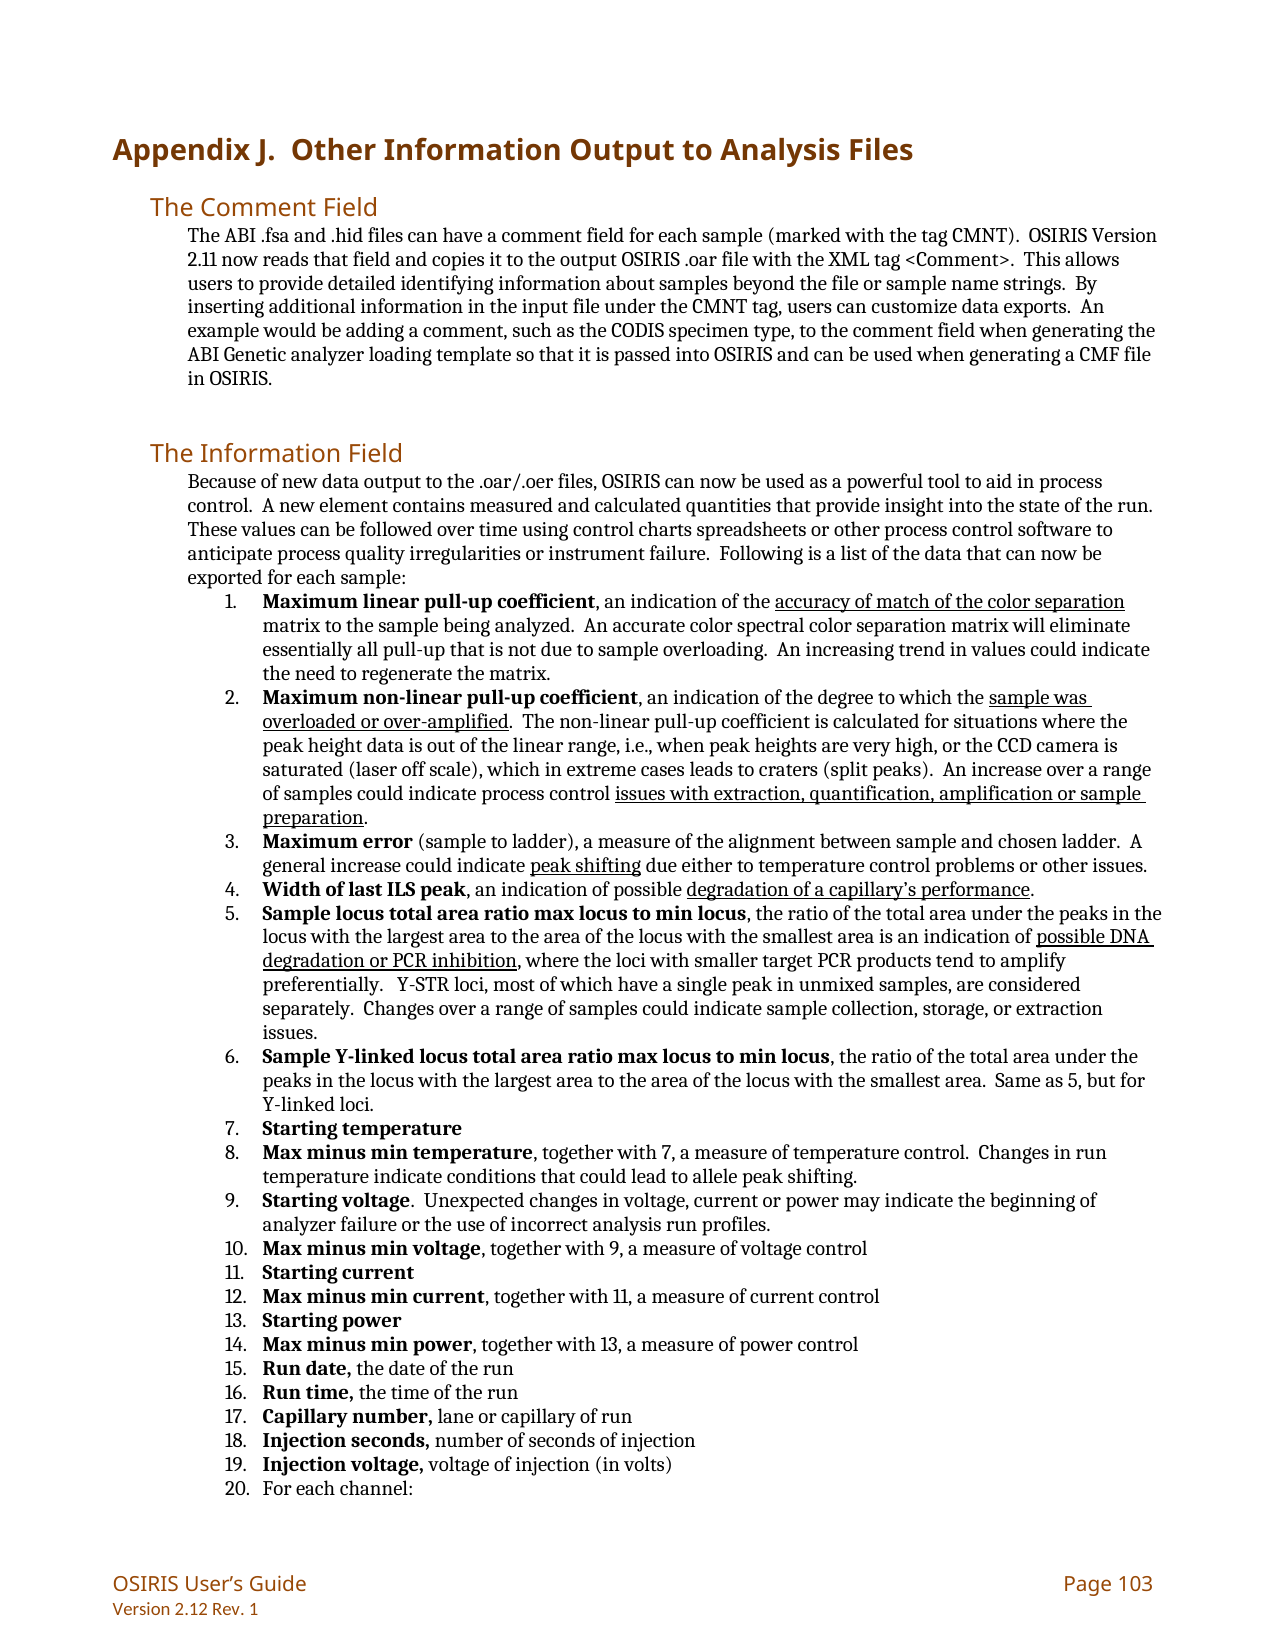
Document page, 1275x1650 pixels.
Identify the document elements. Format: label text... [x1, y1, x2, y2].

list Maximum linear pull-up coefficient, an indication of the accuracy of match of the color separation matrix to the sample being analyzed. An accurate color spectral color separation matrix will eliminate essentially all pull-up that is not due to sample overloading. An increasing trend in values could indicate the need to regenerate the matrix. [225, 590, 1162, 686]
list Max minus min current, together with 11, a measure of current control [225, 1284, 1162, 1308]
list Injection seconds, number of seconds of injection [225, 1428, 1162, 1452]
subtitle The Comment Field [150, 189, 1162, 223]
list Starting temperature [225, 1117, 1162, 1141]
subtitle Appendix J. Other Information Output to Analysis Files [112, 129, 1162, 168]
list Max minus min power, together with 13, a measure of power control [225, 1332, 1162, 1356]
list Injection voltage, voltage of injection (in volts) [225, 1452, 1162, 1476]
list Sample locus total area ratio max locus to min locus, the ratio of the total area under the peaks in the locus with the largest area to the area of the locus with the smallest area is an indication of possible DNA degradation or PCR inhibition, where the loci with smaller target PCR products tend to amplify preferentially. Y-STR loci, most of which have a single peak in unmixed samples, are considered separately. Changes over a range of samples could indicate sample collection, storage, or extraction issues. [225, 901, 1162, 1045]
list Starting voltage. Unexpected changes in voltage, current or power may indicate the beginning of analyzer failure or the use of incorrect analysis run profiles. [225, 1189, 1162, 1237]
list Maximum non-linear pull-up coefficient, an indication of the degree to which the sample was overloaded or over-amplified. The non-linear pull-up coefficient is calculated for situations where the peak height data is out of the linear range, i.e., when peak heights are very high, or the CCD camera is saturated (laser off scale), which in extreme cases leads to craters (split peaks). An increase over a range of samples could indicate process control issues with extraction, quantification, amplification or sample preparation. [225, 686, 1162, 829]
list Starting current [225, 1261, 1162, 1284]
list Sample Y-linked locus total area ratio max locus to min locus, the ratio of the total area under the peaks in the locus with the largest area to the area of the locus with the smallest area. Same as 5, but for Y-linked loci. [225, 1045, 1162, 1117]
list For each channel: [225, 1476, 1162, 1500]
list Starting power [225, 1308, 1162, 1332]
subtitle The Information Field [150, 436, 1162, 470]
list Width of last ILS peak, an indication of possible degradation of a capillary’s performance. [225, 877, 1162, 901]
list Capillary number, lane or capillary of run [225, 1404, 1162, 1428]
text Because of new data output to the .oar/.oer files, OSIRIS can now be used as a powerful tool to aid in process control. A new element contains measured and calculated quantities that provide insight into the state of the run. These values can be followed over time using control charts spreadsheets or other process control software to anticipate process quality irregularities or instrument failure. Following is a list of the data that can now be exported for each sample: [187, 470, 1162, 590]
list Max minus min voltage, together with 9, a measure of voltage control [225, 1237, 1162, 1261]
list Run date, the date of the run [225, 1356, 1162, 1380]
list Max minus min temperature, together with 7, a measure of temperature control. Changes in run temperature indicate conditions that could lead to allele peak shifting. [225, 1141, 1162, 1189]
text The ABI .fsa and .hid files can have a comment field for each sample (marked with the tag CMNT). OSIRIS Version 2.11 now reads that field and copies it to the output OSIRIS .oar file with the XML tag <Comment>. This allows users to provide detailed identifying information about samples beyond the file or sample name strings. By inserting additional information in the input file under the CMNT tag, users can customize data exports. An example would be adding a comment, such as the CODIS specimen type, to the comment field when generating the ABI Genetic analyzer loading template so that it is passed into OSIRIS and can be used when generating a CMF file in OSIRIS. [187, 223, 1162, 391]
list Run time, the time of the run [225, 1380, 1162, 1404]
list Maximum error (sample to ladder), a measure of the alignment between sample and chosen ladder. A general increase could indicate peak shifting due either to temperature control problems or other issues. [225, 829, 1162, 877]
